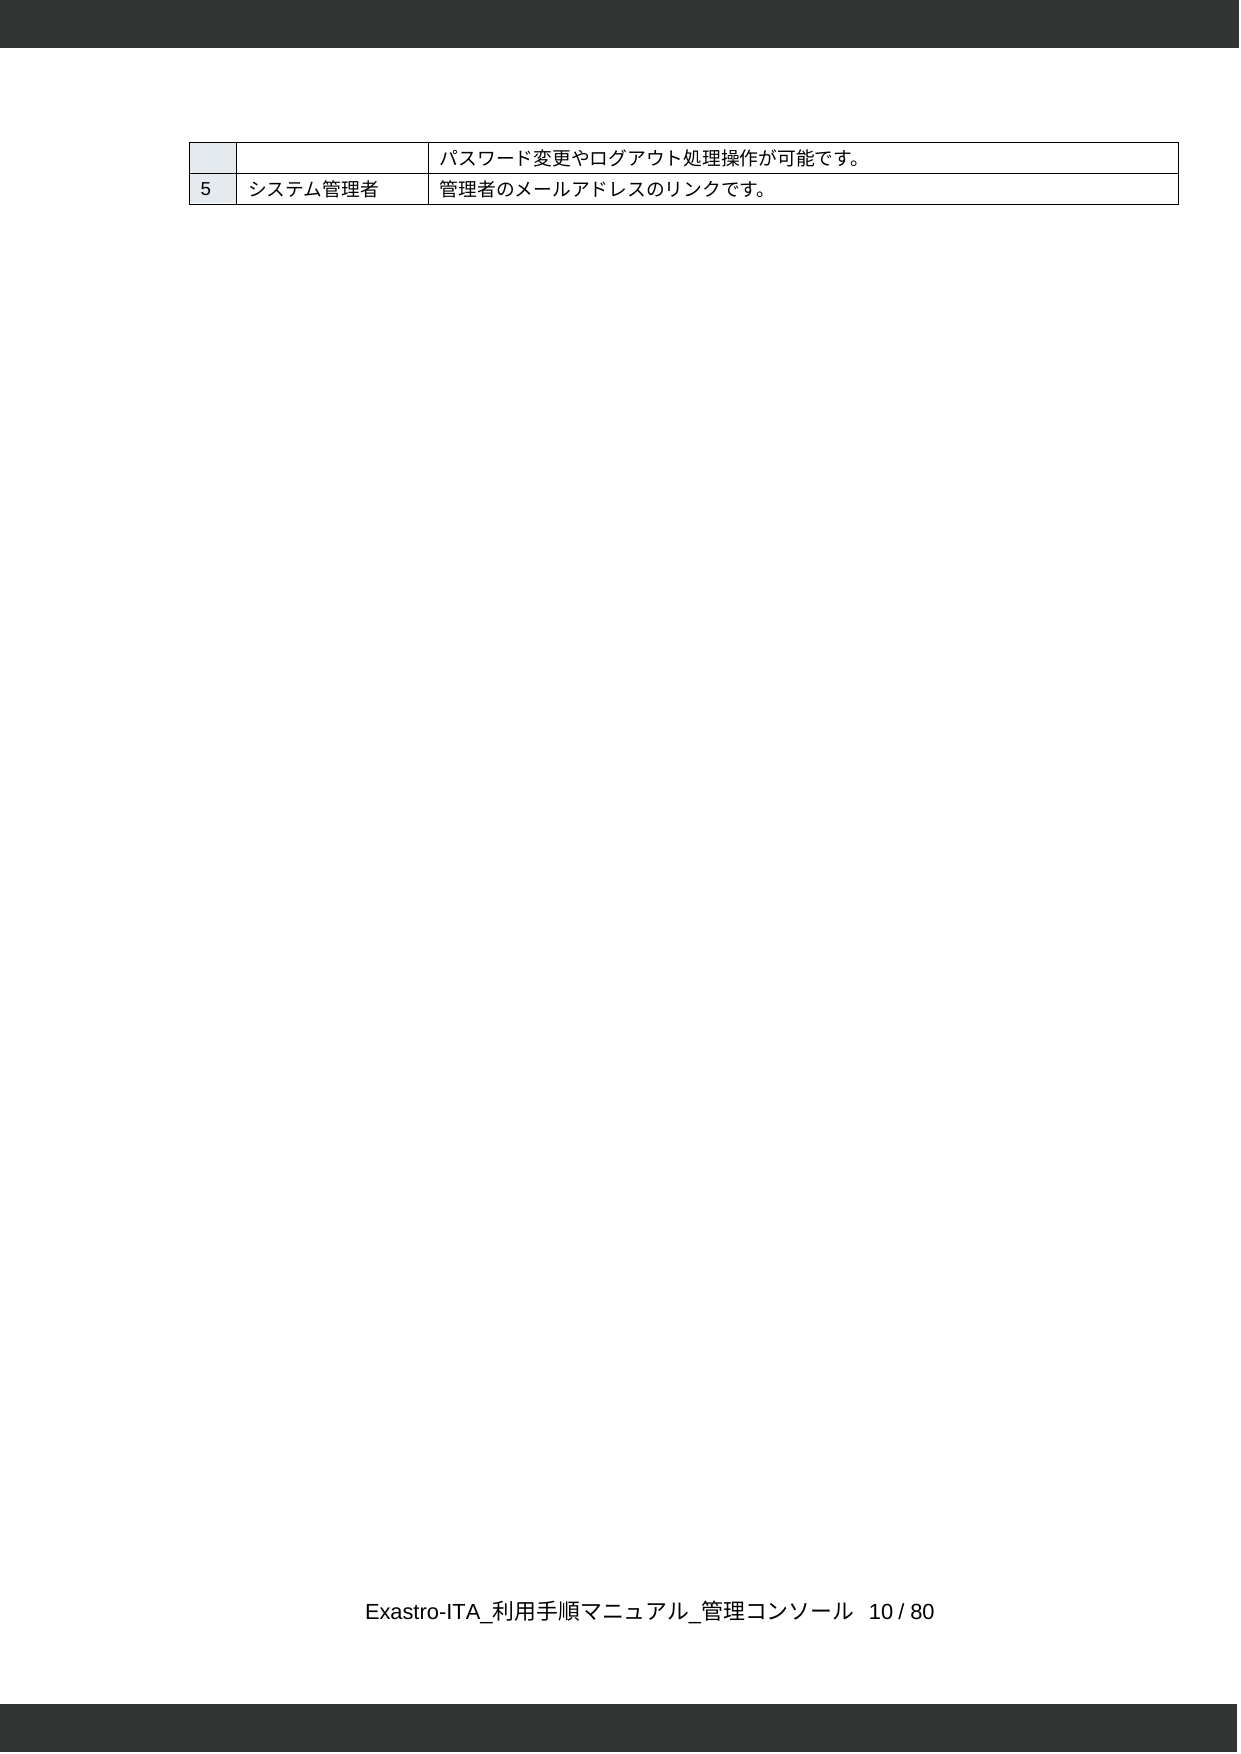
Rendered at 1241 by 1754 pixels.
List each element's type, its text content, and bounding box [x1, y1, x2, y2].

table_cell システム管理者 [237, 174, 428, 203]
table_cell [429, 143, 1178, 173]
table_cell 5 [190, 174, 236, 203]
picture [0, 1704, 1237, 1752]
picture [0, 0, 1239, 48]
table_cell 4 [190, 143, 236, 173]
table_cell 管理者のメールアドレスのリンクです。 [429, 174, 1178, 203]
table_cell ログイン情報 [237, 143, 428, 173]
